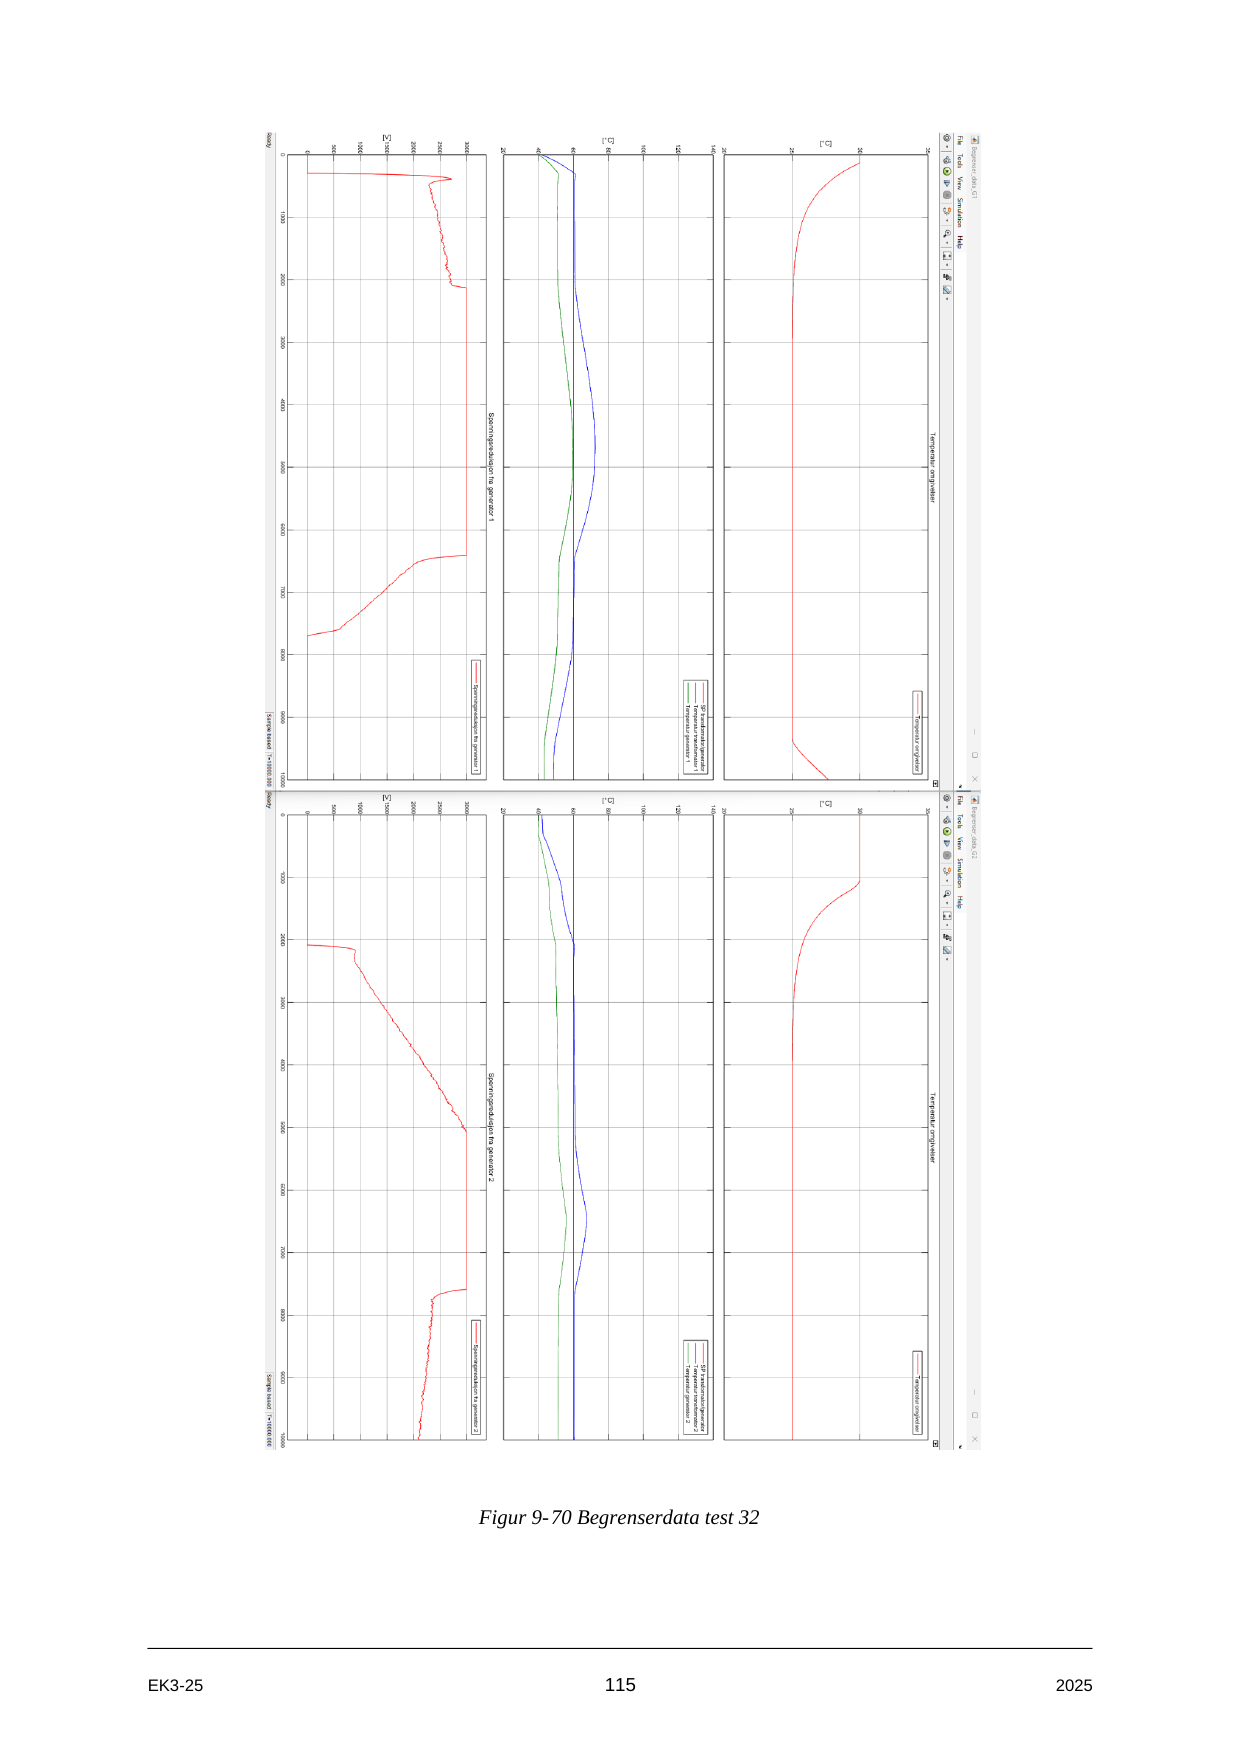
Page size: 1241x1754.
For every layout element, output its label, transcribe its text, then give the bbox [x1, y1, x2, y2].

picture [265, 134, 981, 1449]
